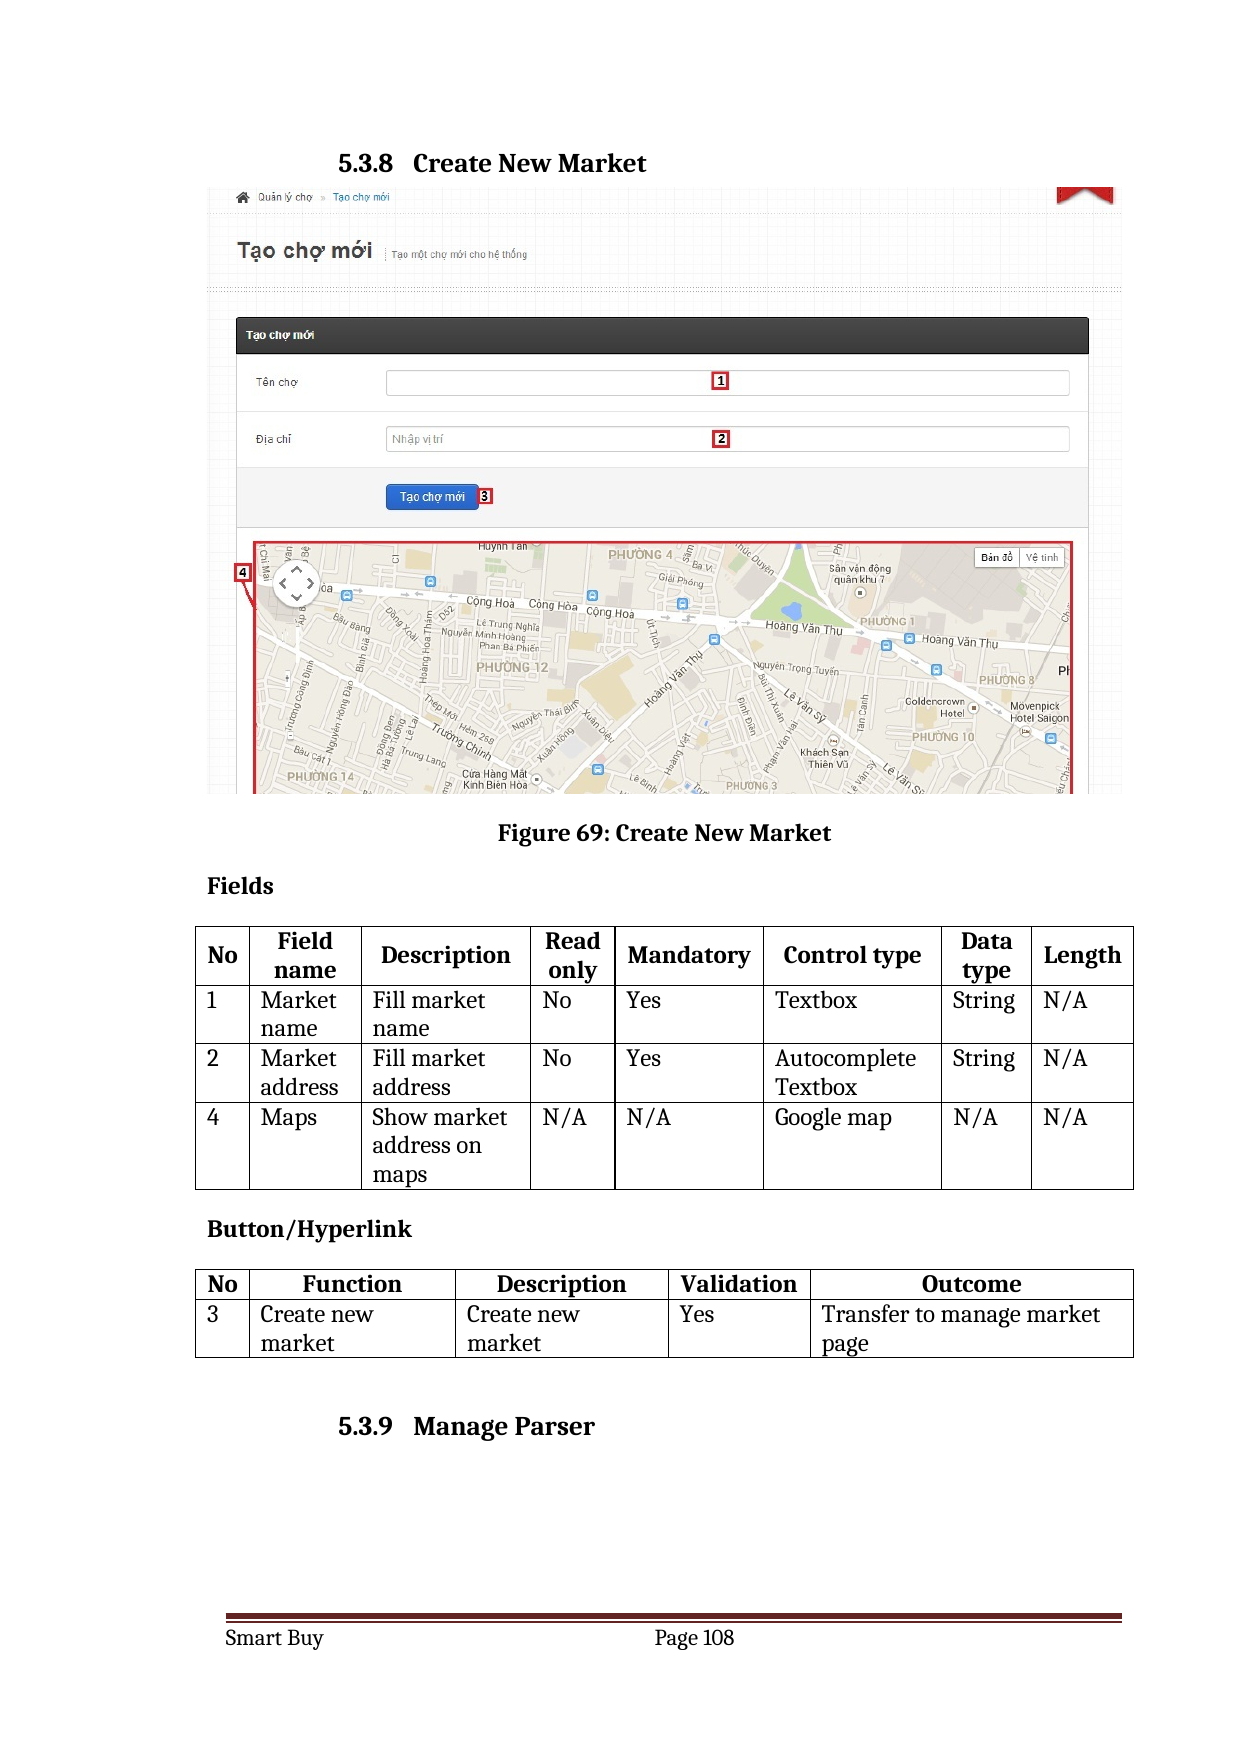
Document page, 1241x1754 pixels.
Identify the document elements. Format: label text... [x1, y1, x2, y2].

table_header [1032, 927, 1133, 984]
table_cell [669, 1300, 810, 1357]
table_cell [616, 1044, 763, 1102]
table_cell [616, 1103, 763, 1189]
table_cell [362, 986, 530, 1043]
subtitle Manage Parser [338, 1411, 1122, 1442]
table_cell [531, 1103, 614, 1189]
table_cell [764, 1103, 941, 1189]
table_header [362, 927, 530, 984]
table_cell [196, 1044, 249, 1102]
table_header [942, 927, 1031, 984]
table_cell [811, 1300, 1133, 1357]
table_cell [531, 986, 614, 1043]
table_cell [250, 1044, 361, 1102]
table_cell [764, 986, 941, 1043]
text Figure 69: Create New Market [207, 818, 1122, 847]
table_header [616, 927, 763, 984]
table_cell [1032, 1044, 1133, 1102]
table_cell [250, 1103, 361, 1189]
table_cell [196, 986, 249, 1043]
text Button/Hyperlink [207, 1215, 1122, 1244]
text Fields [207, 872, 1122, 901]
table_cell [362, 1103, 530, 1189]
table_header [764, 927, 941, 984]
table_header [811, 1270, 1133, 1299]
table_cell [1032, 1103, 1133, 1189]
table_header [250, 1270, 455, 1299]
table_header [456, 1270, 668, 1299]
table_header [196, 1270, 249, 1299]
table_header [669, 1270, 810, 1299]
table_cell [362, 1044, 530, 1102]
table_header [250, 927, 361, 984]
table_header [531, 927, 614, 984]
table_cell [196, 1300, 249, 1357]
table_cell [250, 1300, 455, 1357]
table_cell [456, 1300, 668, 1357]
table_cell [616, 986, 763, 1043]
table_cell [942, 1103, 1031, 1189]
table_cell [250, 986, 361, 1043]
subtitle Create New Market [338, 148, 1122, 179]
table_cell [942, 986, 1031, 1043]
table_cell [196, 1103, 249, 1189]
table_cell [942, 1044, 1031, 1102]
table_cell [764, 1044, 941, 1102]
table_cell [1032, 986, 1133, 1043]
picture [206, 187, 1123, 794]
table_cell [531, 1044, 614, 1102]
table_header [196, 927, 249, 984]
